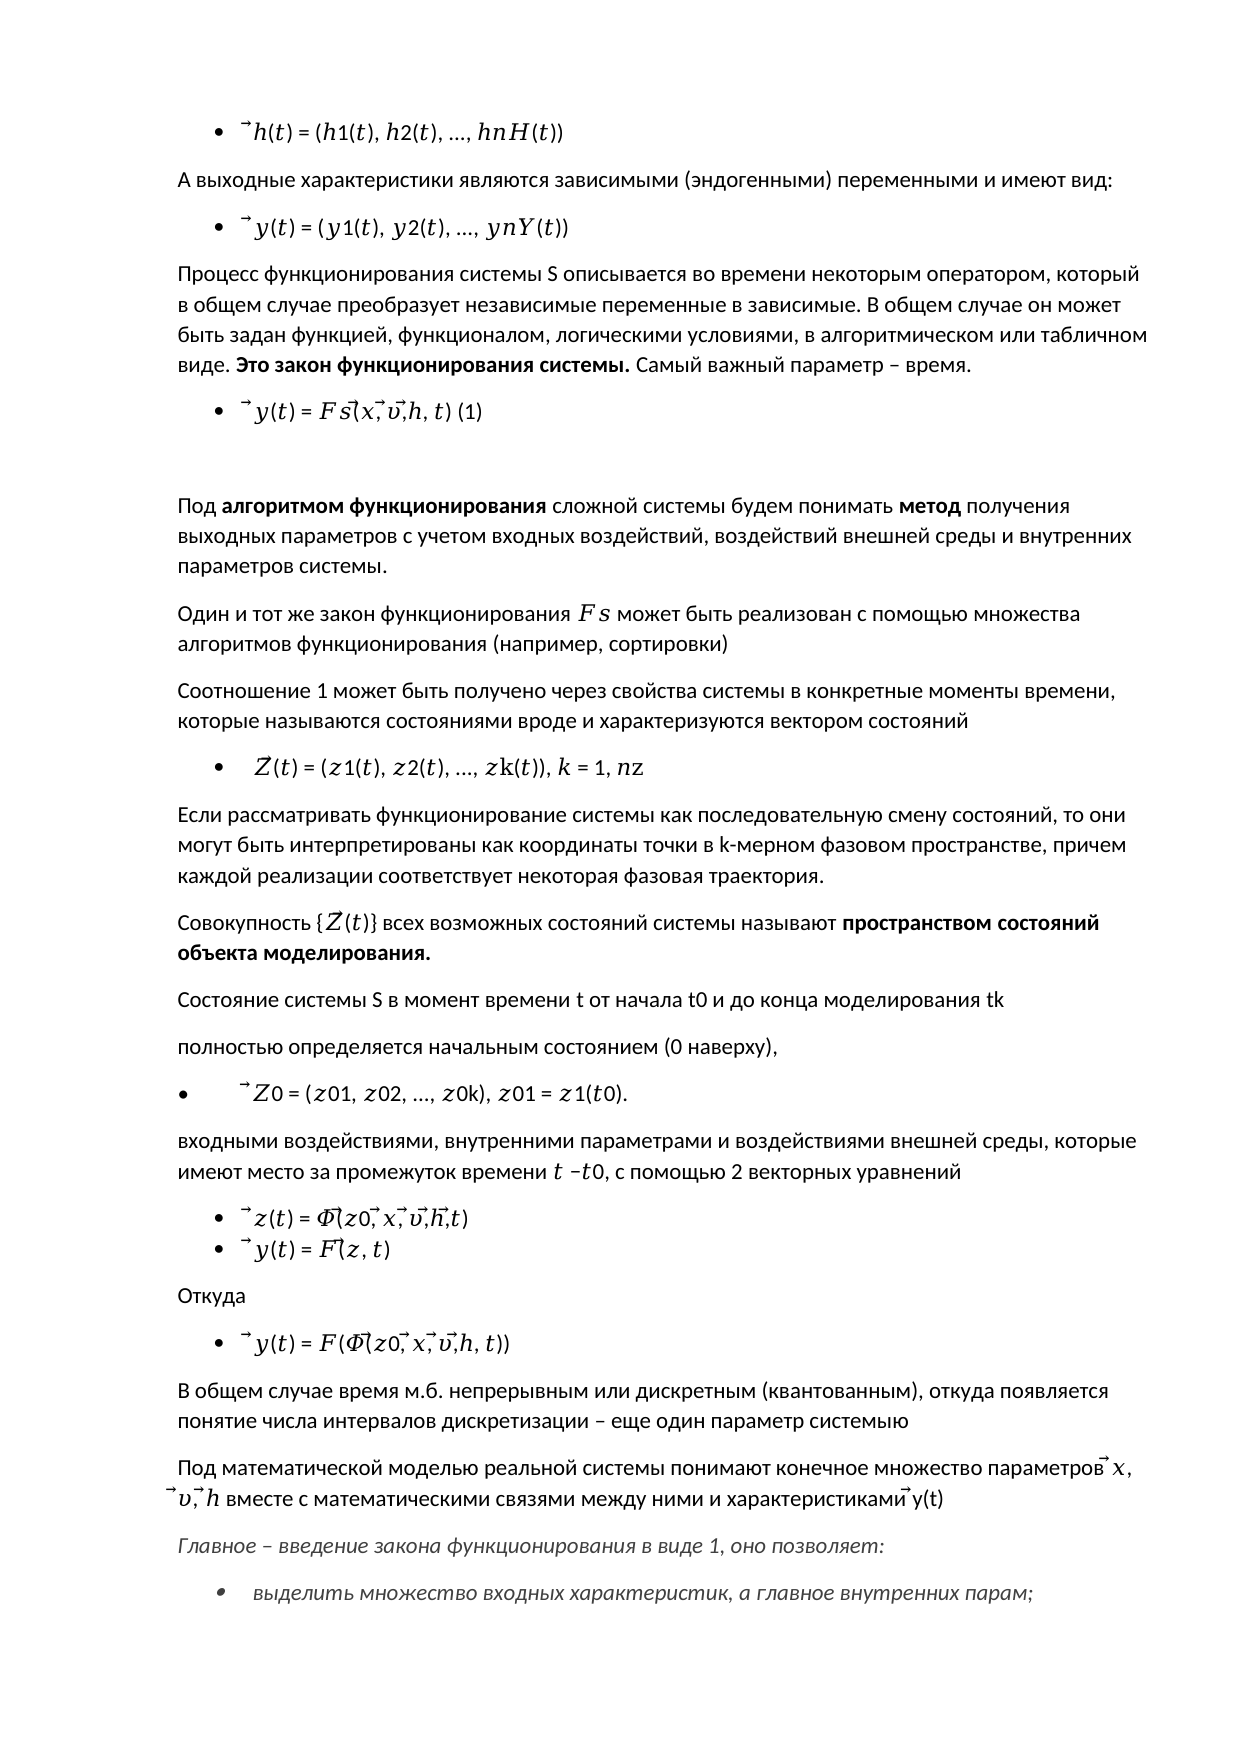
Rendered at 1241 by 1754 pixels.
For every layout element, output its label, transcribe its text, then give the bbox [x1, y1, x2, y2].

text входными воздействиями, внутренними параметрами и воздействиями внешней среды, которые имеют место за промежуток времени 𝑡 −𝑡0, с помощью 2 векторных уравнений [177, 1126, 1152, 1185]
list ⃗𝑦(𝑡) = 𝐹𝑠(⃗𝑥, ⃗𝜐,⃗ℎ, 𝑡) (1) [215, 397, 1152, 426]
list 𝑍⃗(𝑡) = (𝑧1(𝑡), 𝑧2(𝑡), ..., 𝑧k(𝑡)), 𝑘 = 1, 𝑛z [215, 753, 1152, 782]
text • ⃗𝑍0 = (𝑧01, 𝑧02, ..., 𝑧0k), 𝑧01 = 𝑧1(𝑡0). [177, 1079, 1152, 1107]
list ⃗𝑦(𝑡) = 𝐹(𝛷(⃗𝑧0, ⃗𝑥, ⃗𝜐,⃗ℎ, 𝑡)) [215, 1328, 1152, 1357]
list ⃗ℎ(𝑡) = (ℎ1(𝑡), ℎ2(𝑡), ..., ℎ𝑛𝐻(𝑡)) [215, 118, 1152, 147]
text Состояние системы S в момент времени t от начала t0 и до конца моделирования tk [177, 985, 1152, 1013]
text Соотношение 1 может быть получено через свойства системы в конкретные моменты времени, которые называются состояниями вроде и характеризуются вектором состояний [177, 676, 1152, 734]
list ⃗𝑦(𝑡) = (𝑦1(𝑡), 𝑦2(𝑡), ..., 𝑦𝑛𝑌(𝑡)) [215, 212, 1152, 241]
list ⃗𝑧(𝑡) = 𝛷(⃗𝑧0, ⃗𝑥, ⃗𝜐,⃗ℎ,⃗𝑡) [215, 1204, 1152, 1232]
text Процесс функционирования системы S описывается во времени некоторым оператором, который в общем случае преобразует независимые переменные в зависимые. В общем случае он может быть задан функцией, функционалом, логическими условиями, в алгоритмическом или табличном виде. Это закон функционирования системы. Самый важный параметр – время. [177, 259, 1152, 378]
text А выходные характеристики являются зависимыми (эндогенными) переменными и имеют вид: [177, 165, 1152, 193]
list выделить множество входных характеристик, а главное внутренних парам; [215, 1578, 1152, 1606]
text Под алгоритмом функционирования сложной системы будем понимать метод получения выходных параметров с учетом входных воздействий, воздействий внешней среды и внутренних параметров системы. [177, 491, 1152, 580]
list ⃗𝑦(𝑡) = 𝐹(⃗𝑧, 𝑡) [215, 1234, 1152, 1263]
text Откуда [177, 1282, 1152, 1310]
text Если рассматривать функционирование системы как последовательную смену состояний, то они могут быть интерпретированы как координаты точки в k-мерном фазовом пространстве, причем каждой реализации соответствует некоторая фазовая траектория. [177, 800, 1152, 889]
text Совокупность {𝑍⃗(𝑡)} всех возможных состояний системы называют пространством состояний объекта моделирования. [177, 908, 1152, 966]
text В общем случае время м.б. непрерывным или дискретным (квантованным), откуда появляется понятие числа интервалов дискретизации – еще один параметр системыю [177, 1376, 1152, 1434]
text Один и тот же закон функционирования 𝐹𝑠 может быть реализован с помощью множества алгоритмов функционирования (например, сортировки) [177, 598, 1152, 657]
text полностью определяется начальным состоянием (0 наверху), [177, 1032, 1152, 1060]
text Главное – введение закона функционирования в виде 1, оно позволяет: [177, 1531, 1152, 1559]
text Под математической моделью реальной системы понимают конечное множество параметров ⃗𝑥, ⃗𝜐, ⃗ℎ вместе с математическими связями между ними и характеристиками ⃗y(t) [177, 1453, 1152, 1512]
